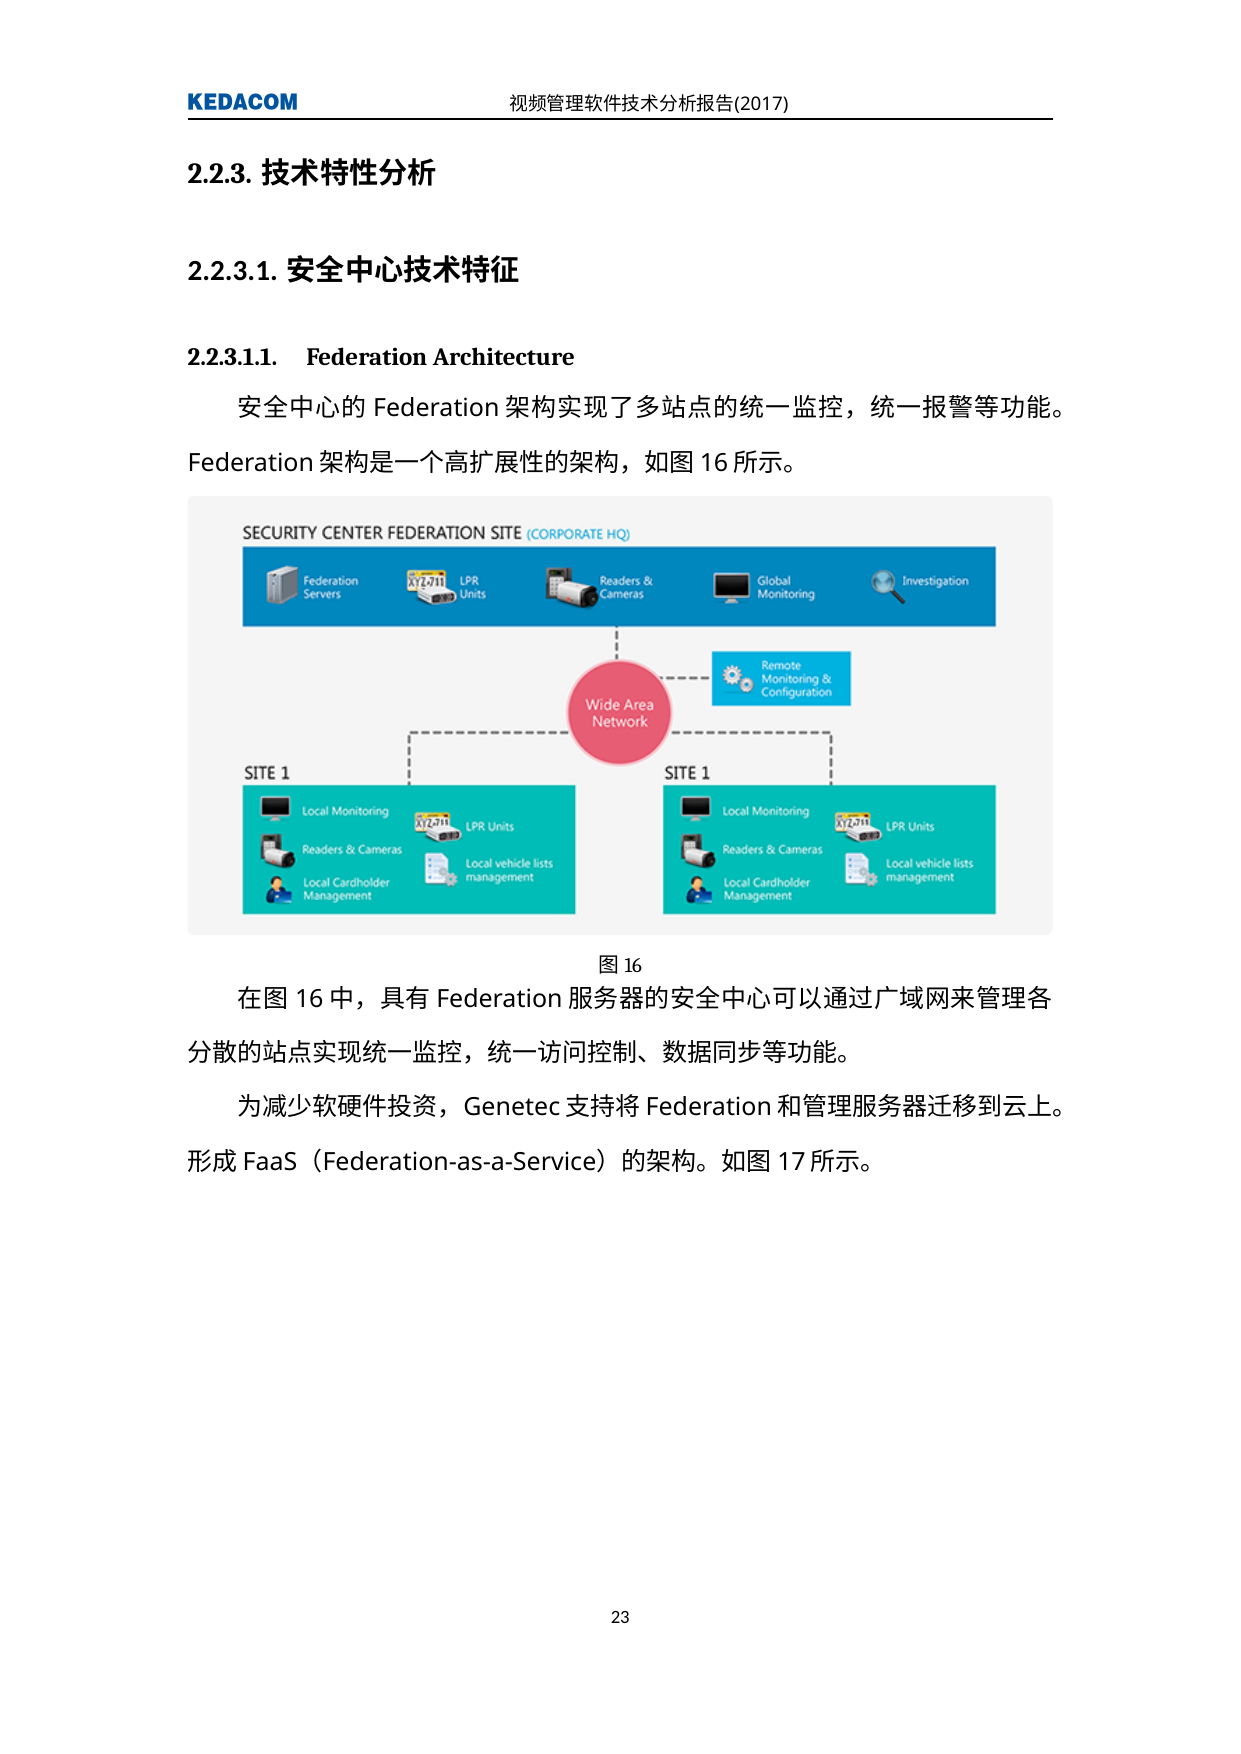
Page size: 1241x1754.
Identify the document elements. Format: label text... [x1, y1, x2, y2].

text 为减少软硬件投资，Genetec支持将Federation和管理服务器迁移到云上。形成FaaS（Federation-as-a-Service）的架构。如图 17所示。 [187, 1087, 1053, 1177]
text 图 16 [187, 948, 1053, 978]
picture [187, 496, 1053, 935]
subtitle Federation Architecture [187, 343, 1053, 371]
text 安全中心的Federation架构实现了多站点的统一监控，统一报警等功能。Federation架构是一个高扩展性的架构，如图 16所示。 [187, 388, 1053, 478]
text 在图 16中，具有Federation服务器的安全中心可以通过广域网来管理各分散的站点实现统一监控，统一访问控制、数据同步等功能。 [187, 978, 1053, 1069]
subtitle 技术特性分析 [187, 150, 1053, 192]
subtitle 安全中心技术特征 [187, 246, 1053, 288]
picture [187, 92, 298, 111]
